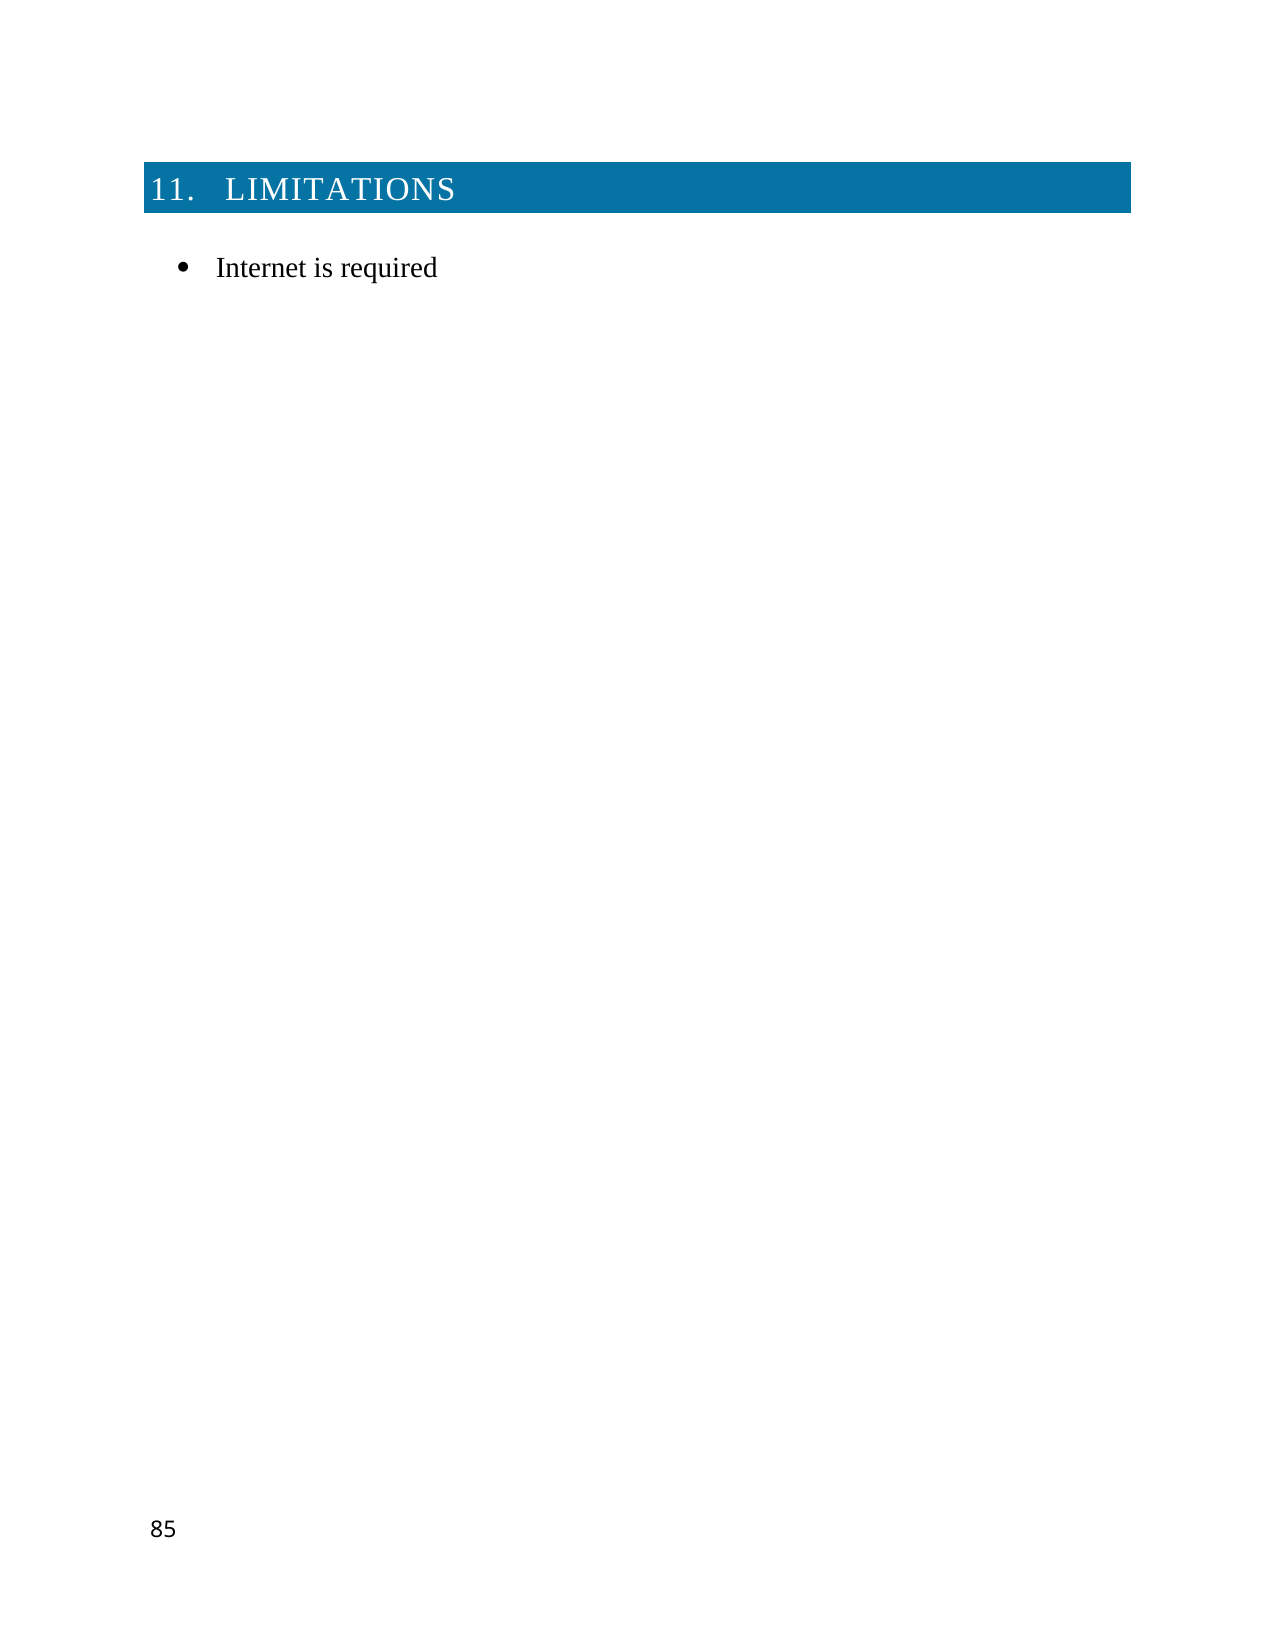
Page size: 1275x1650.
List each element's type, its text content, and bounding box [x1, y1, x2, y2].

list Internet is required [178, 250, 1125, 284]
subtitle limitations [150, 169, 1125, 207]
